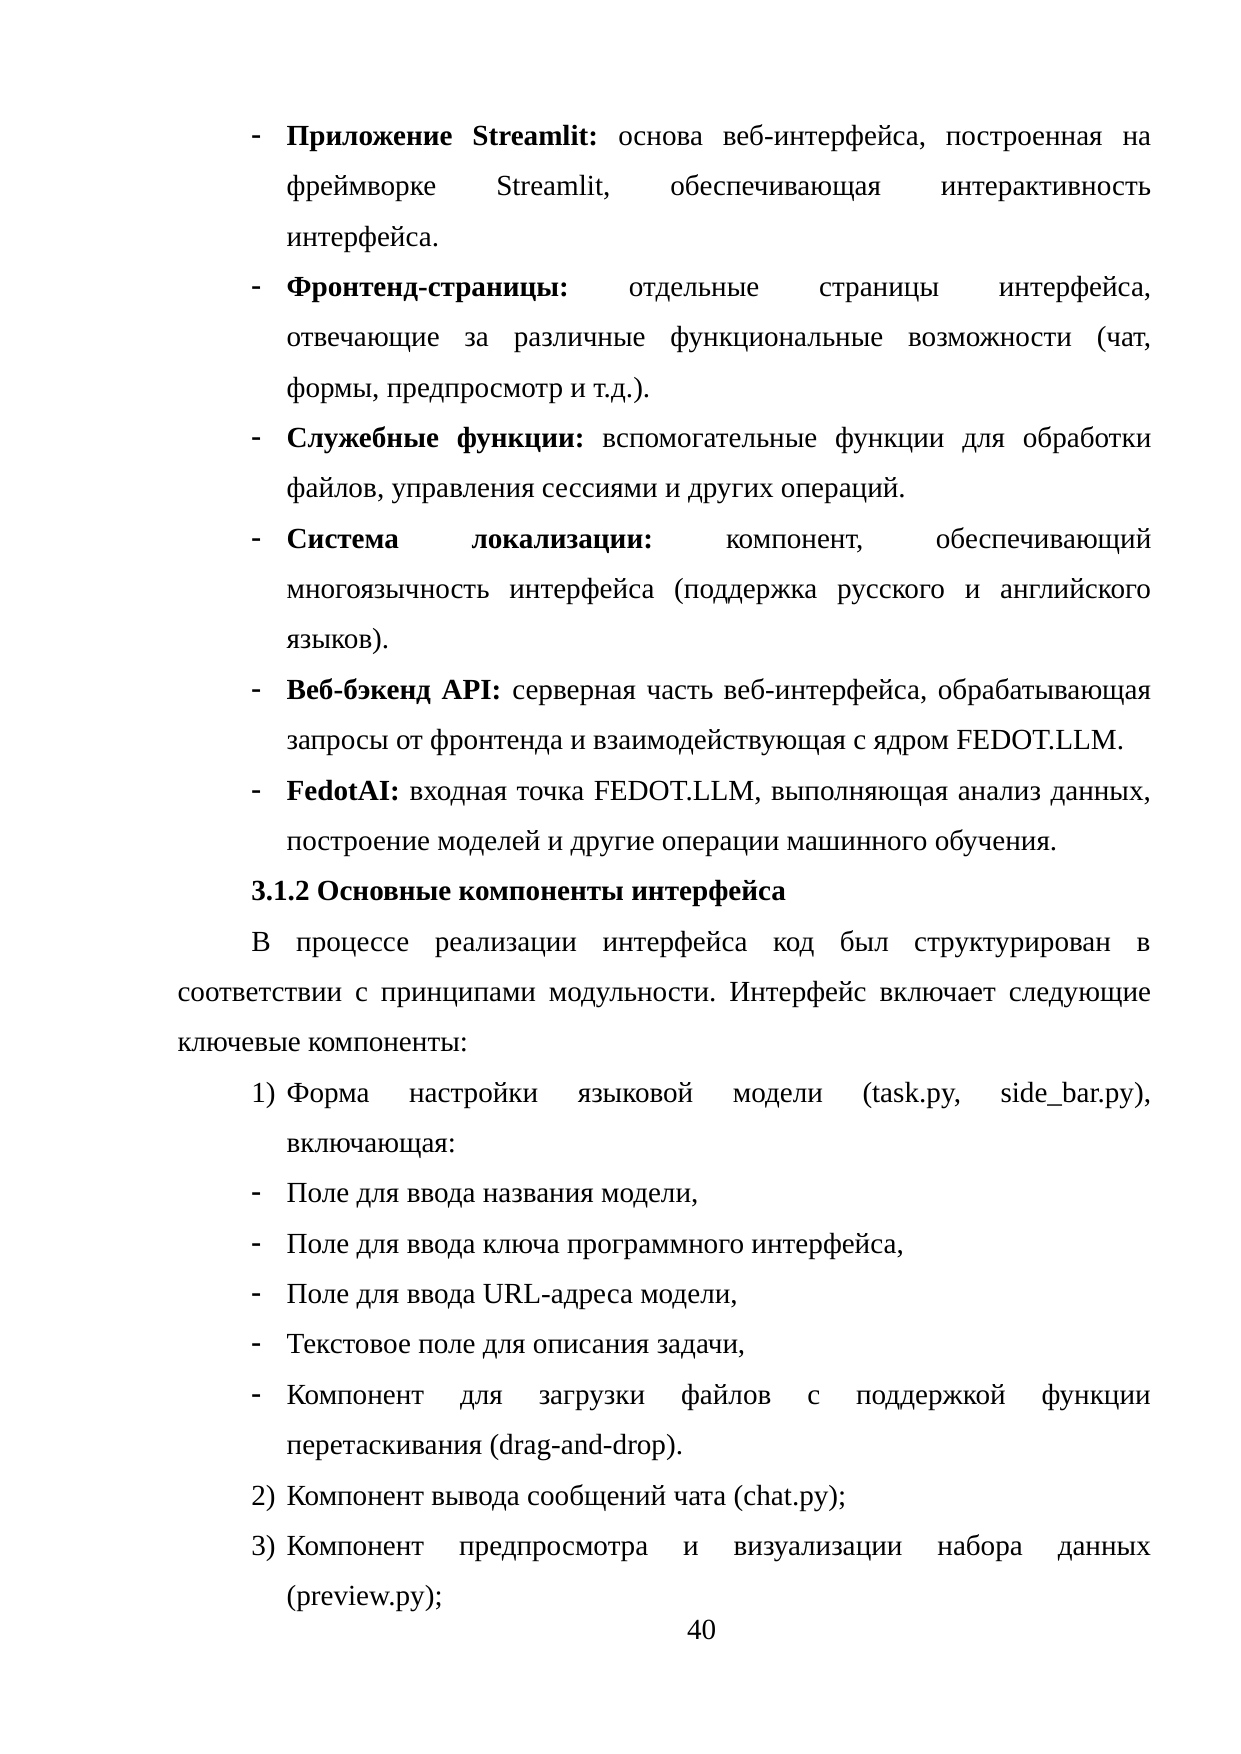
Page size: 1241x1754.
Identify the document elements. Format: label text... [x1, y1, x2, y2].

text Основные компоненты интерфейса [251, 873, 1152, 907]
text Система локализации: компонент, обеспечивающий многоязычность интерфейса (поддержка русского и английского языков). [251, 521, 1152, 655]
list Форма настройки языковой модели (task.py, side_bar.py), включающая: [251, 1075, 1152, 1158]
text В процессе реализации интерфейса код был структурирован в соответствии с принципами модульности. Интерфейс включает следующие ключевые компоненты: [177, 924, 1152, 1058]
text Поле для ввода ключа программного интерфейса, [251, 1226, 1152, 1259]
text Фронтенд-страницы: отдельные страницы интерфейса, отвечающие за различные функциональные возможности (чат, формы, предпросмотр и т.д.). [251, 269, 1152, 403]
text Приложение Streamlit: основа веб-интерфейса, построенная на фреймворке Streamlit, обеспечивающая интерактивность интерфейса. [251, 118, 1152, 252]
text Текстовое поле для описания задачи, [251, 1327, 1152, 1360]
text Компонент для загрузки файлов с поддержкой функции перетаскивания (drag-and-drop). [251, 1377, 1152, 1461]
text Веб-бэкенд API: серверная часть веб-интерфейса, обрабатывающая запросы от фронтенда и взаимодействующая с ядром FEDOT.LLM. [251, 672, 1152, 756]
text Компонент вывода сообщений чата (chat.py); [251, 1478, 1152, 1511]
text Поле для ввода URL-адреса модели, [251, 1276, 1152, 1310]
text Поле для ввода названия модели, [251, 1175, 1152, 1209]
text FedotAI: входная точка FEDOT.LLM, выполняющая анализ данных, построение моделей и другие операции машинного обучения. [251, 773, 1152, 857]
text Служебные функции: вспомогательные функции для обработки файлов, управления сессиями и других операций. [251, 420, 1152, 504]
text Компонент предпросмотра и визуализации набора данных (preview.py); [251, 1528, 1152, 1612]
